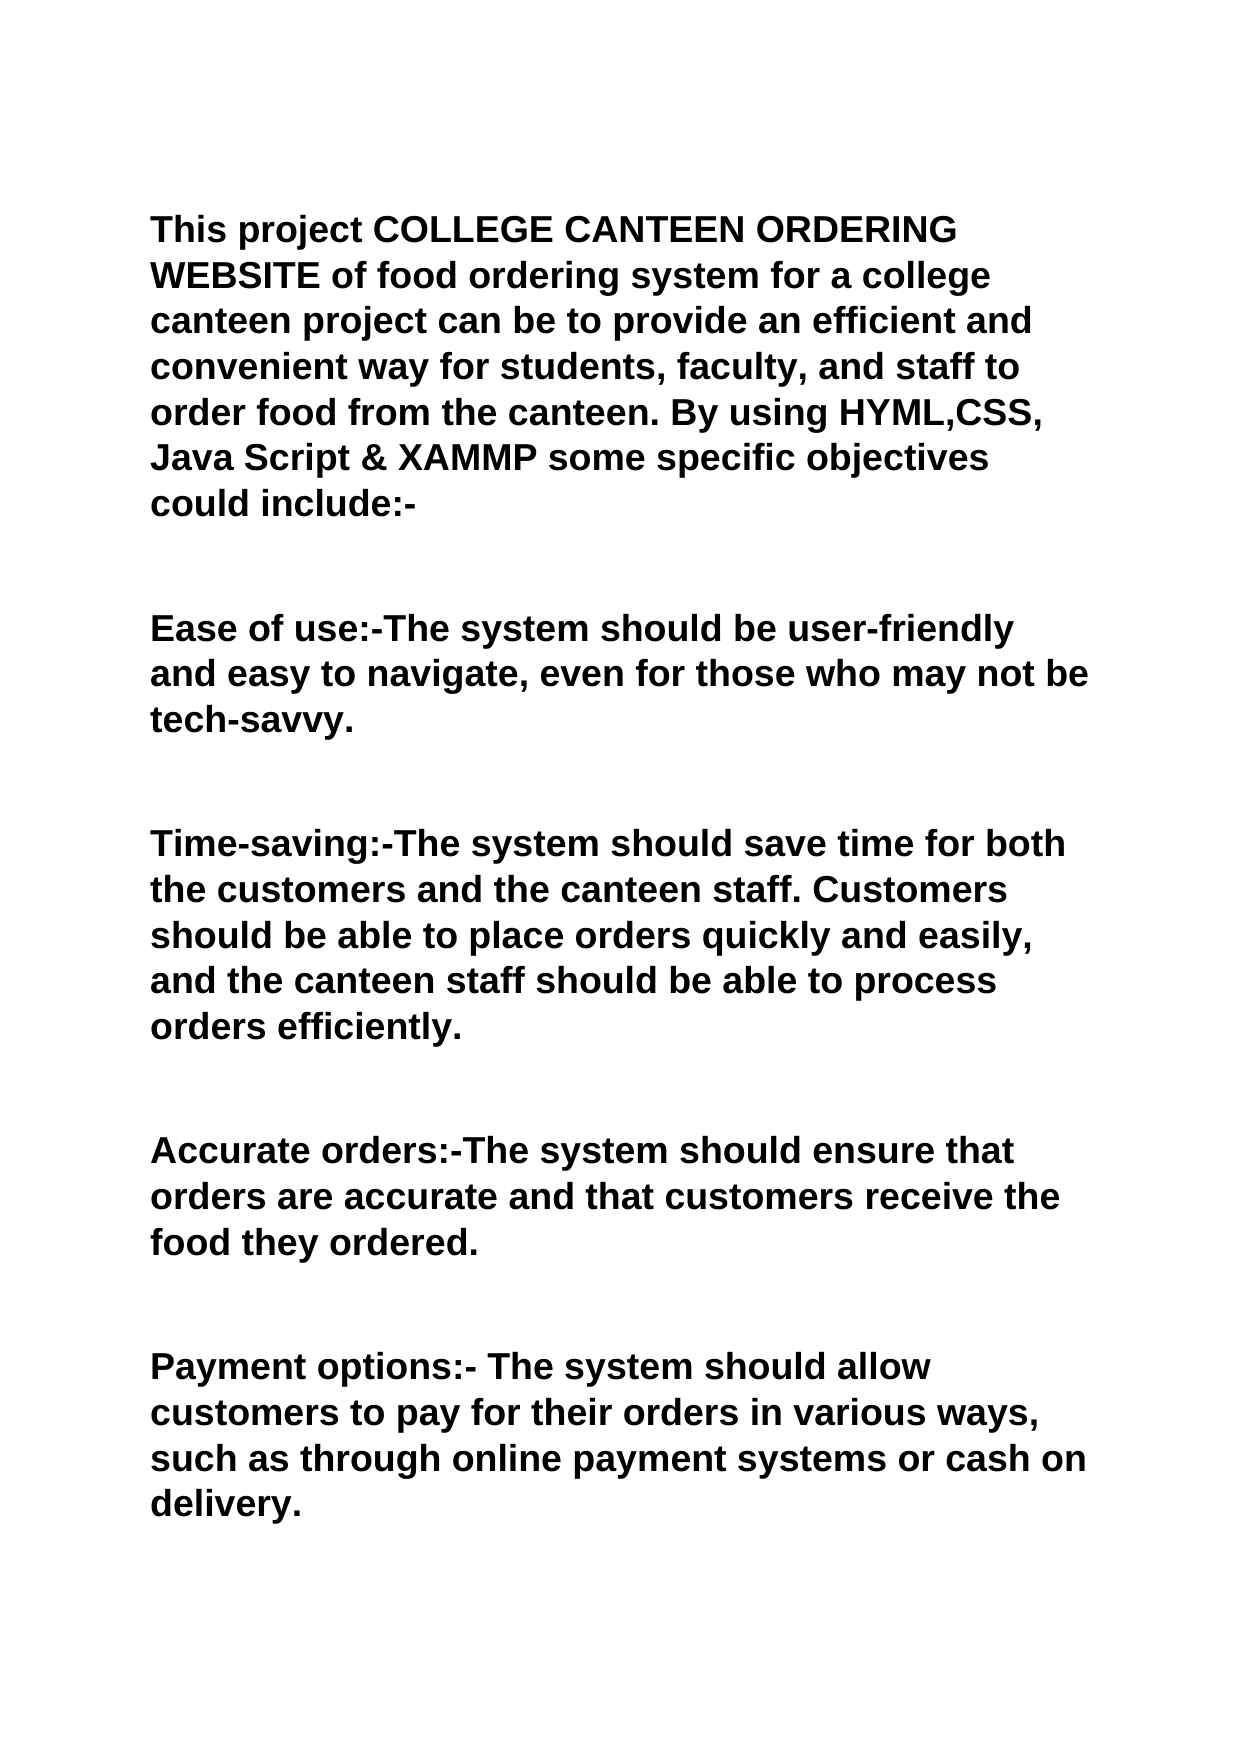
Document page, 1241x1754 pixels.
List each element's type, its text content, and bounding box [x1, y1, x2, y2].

text Accurate orders:-The system should ensure that orders are accurate and that customers receive the food they ordered. [150, 1129, 1090, 1263]
text This project COLLEGE CANTEEN ORDERING WEBSITE of food ordering system for a college canteen project can be to provide an efficient and convenient way for students, faculty, and staff to order food from the canteen. By using HYML,CSS, Java Script & XAMMP some specific objectives could include:- [150, 207, 1090, 524]
text Ease of use:-The system should be user-friendly and easy to navigate, even for those who may not be tech-savvy. [150, 606, 1090, 740]
text Payment options:- The system should allow customers to pay for their orders in various ways, such as through online payment systems or cash on delivery. [150, 1344, 1090, 1524]
text Time-saving:-The system should save time for both the customers and the canteen staff. Customers should be able to place orders quickly and easily, and the canteen staff should be able to process orders efficiently. [150, 822, 1090, 1047]
